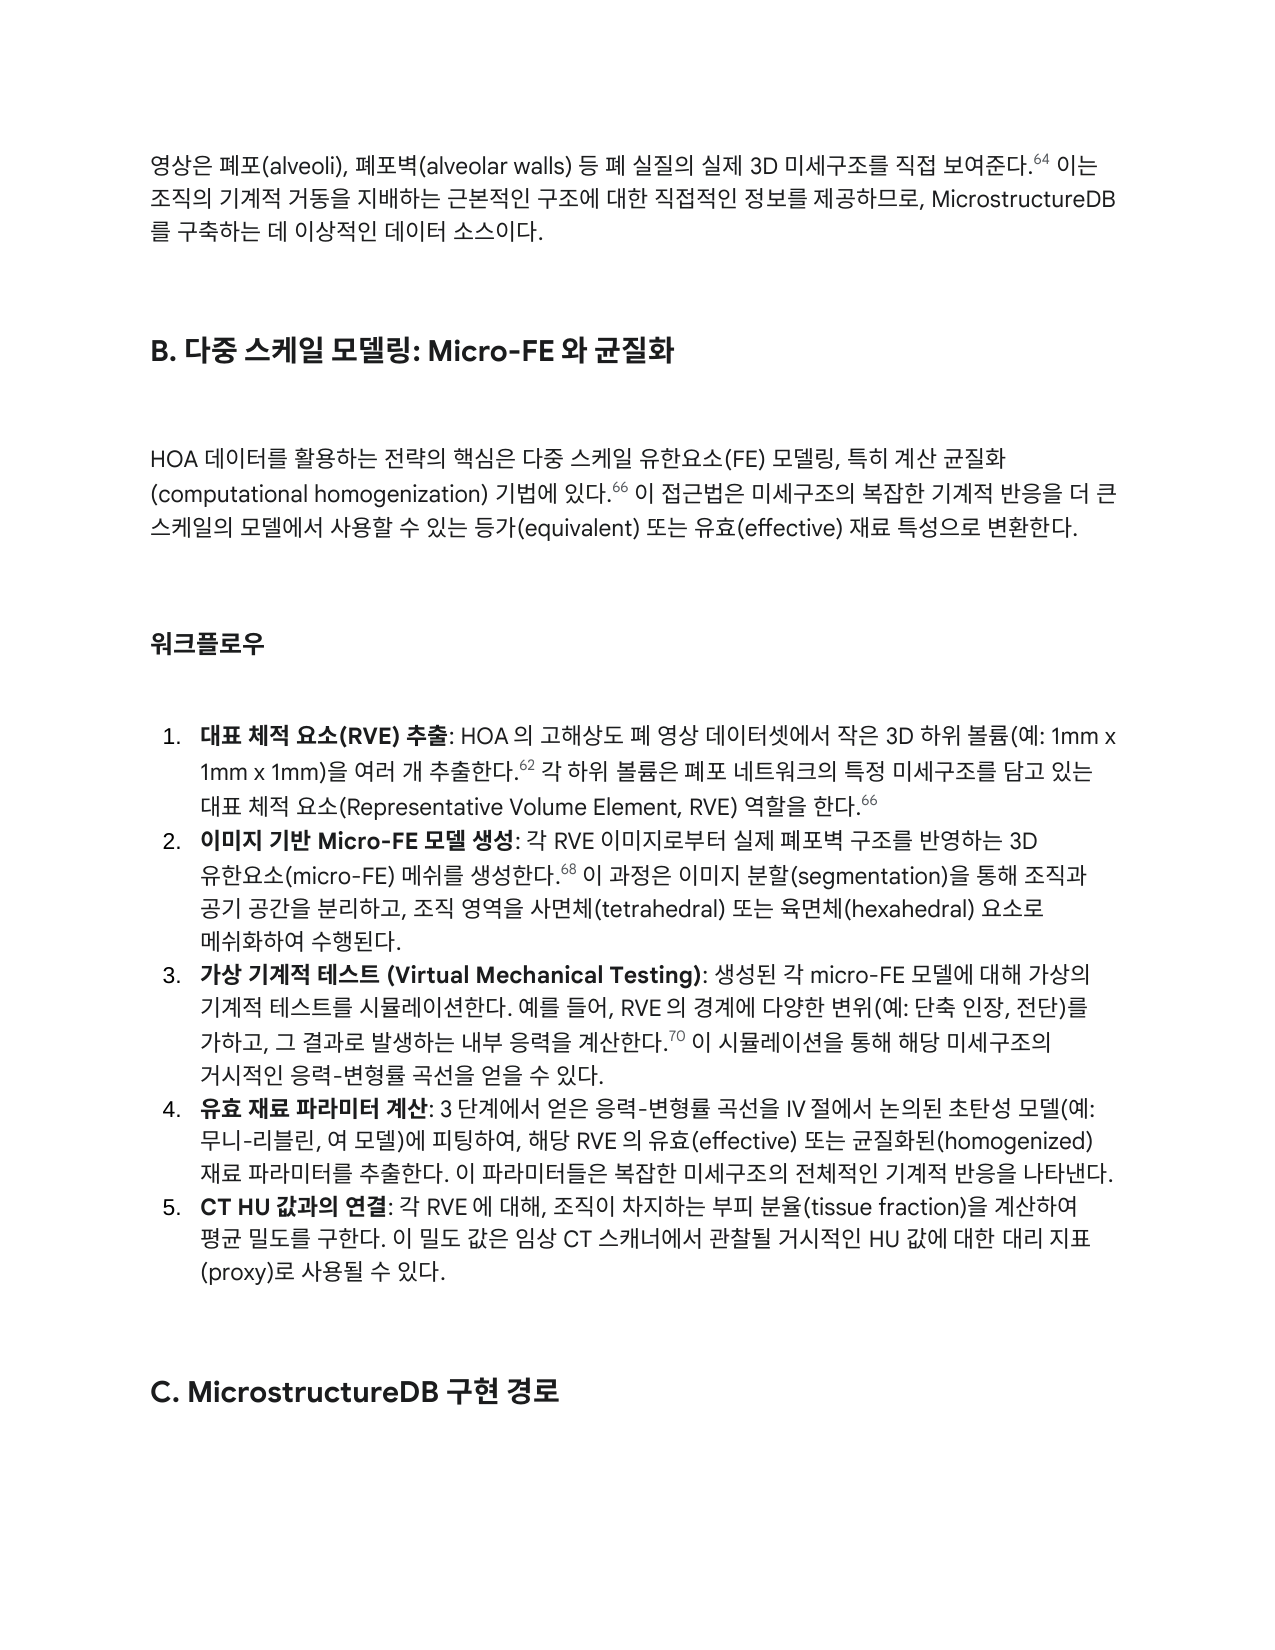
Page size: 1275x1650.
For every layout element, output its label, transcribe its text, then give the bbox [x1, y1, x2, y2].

list 유효 재료 파라미터 계산: 3단계에서 얻은 응력-변형률 곡선을 IV절에서 논의된 초탄성 모델(예: 무니-리블린, 여 모델)에 피팅하여, 해당 RVE의 유효(effective) 또는 균질화된(homogenized) 재료 파라미터를 추출한다. 이 파라미터들은 복잡한 미세구조의 전체적인 기계적 반응을 나타낸다. [162, 1095, 1125, 1189]
list 이미지 기반 Micro-FE 모델 생성: 각 RVE 이미지로부터 실제 폐포벽 구조를 반영하는 3D 유한요소(micro-FE) 메쉬를 생성한다.68 이 과정은 이미지 분할(segmentation)을 통해 조직과 공기 공간을 분리하고, 조직 영역을 사면체(tetrahedral) 또는 육면체(hexahedral) 요소로 메쉬화하여 수행된다. [162, 827, 1125, 957]
subtitle C. MicrostructureDB 구현 경로 [150, 1374, 1125, 1410]
list CT HU 값과의 연결: 각 RVE에 대해, 조직이 차지하는 부피 분율(tissue fraction)을 계산하여 평균 밀도를 구한다. 이 밀도 값은 임상 CT 스캐너에서 관찰될 거시적인 HU 값에 대한 대리 지표(proxy)로 사용될 수 있다. [162, 1193, 1125, 1287]
list 가상 기계적 테스트 (Virtual Mechanical Testing): 생성된 각 micro-FE 모델에 대해 가상의 기계적 테스트를 시뮬레이션한다. 예를 들어, RVE의 경계에 다양한 변위(예: 단축 인장, 전단)를 가하고, 그 결과로 발생하는 내부 응력을 계산한다.70 이 시뮬레이션을 통해 해당 미세구조의 거시적인 응력-변형률 곡선을 얻을 수 있다. [162, 961, 1125, 1091]
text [150, 150, 1125, 247]
subtitle 워크플로우 [150, 629, 1125, 661]
text HOA 데이터를 활용하는 전략의 핵심은 다중 스케일 유한요소(FE) 모델링, 특히 계산 균질화(computational homogenization) 기법에 있다.66 이 접근법은 미세구조의 복잡한 기계적 반응을 더 큰 스케일의 모델에서 사용할 수 있는 등가(equivalent) 또는 유효(effective) 재료 특성으로 변환한다. [150, 445, 1125, 542]
list 대표 체적 요소(RVE) 추출: HOA의 고해상도 폐 영상 데이터셋에서 작은 3D 하위 볼륨(예: 1mm x 1mm x 1mm)을 여러 개 추출한다.62 각 하위 볼륨은 폐포 네트워크의 특정 미세구조를 담고 있는 대표 체적 요소(Representative Volume Element, RVE) 역할을 한다.66 [162, 723, 1125, 823]
subtitle B. 다중 스케일 모델링: Micro-FE와 균질화 [150, 333, 1125, 370]
